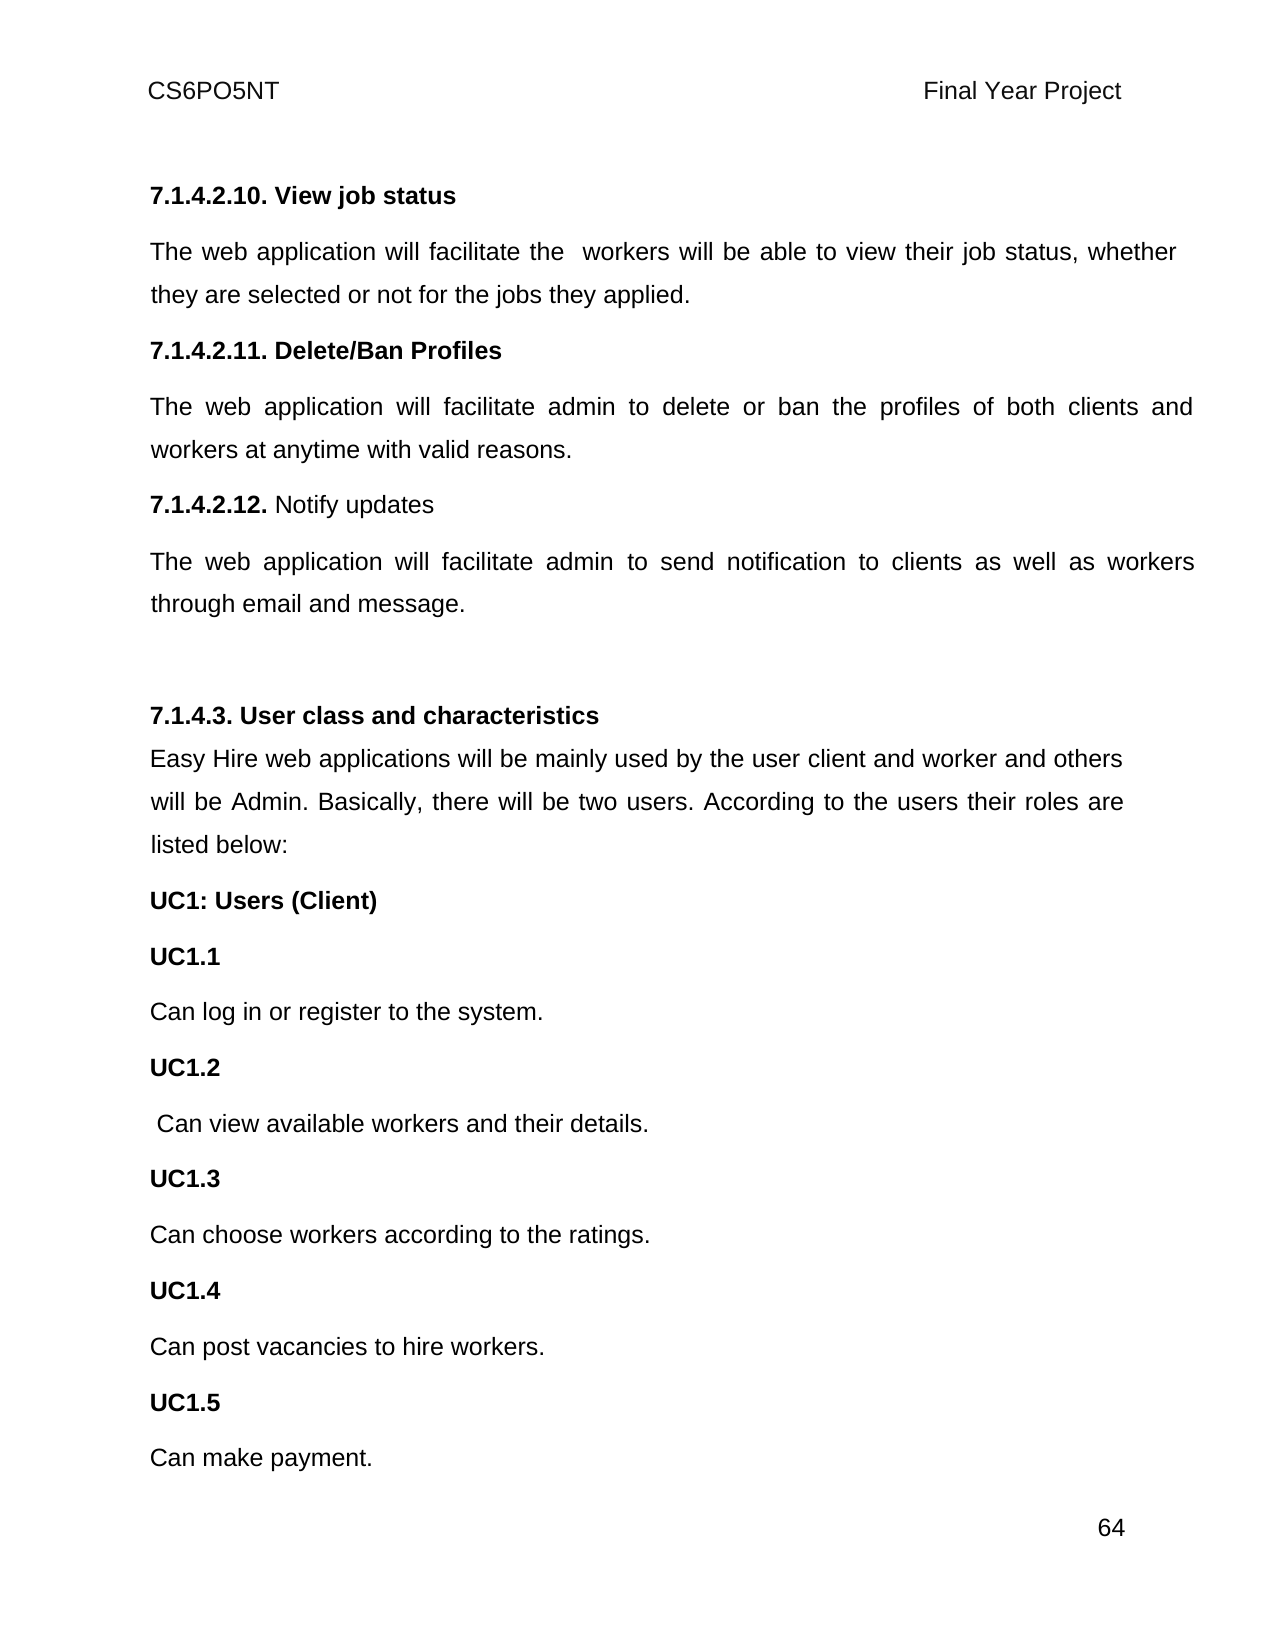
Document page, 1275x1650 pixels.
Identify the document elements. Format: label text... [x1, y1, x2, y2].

text The web application will facilitate admin to delete or ban the profiles of both clients and workers at anytime with valid reasons. [149, 391, 1196, 463]
text Can view available workers and their details. [149, 1109, 1196, 1137]
text Can post vacancies to hire workers. [149, 1332, 1196, 1361]
text Can choose workers according to the ratings. [149, 1220, 1196, 1249]
text UC1.1 [149, 942, 1208, 970]
text Easy Hire web applications will be mainly used by the user client and worker and others will be Admin. Basically, there will be two users. According to the users their roles are listed below: [149, 744, 1125, 859]
text 7.1.4.2.12. Notify updates [149, 490, 1196, 519]
text Can make payment. [149, 1443, 1196, 1472]
text The web application will facilitate admin to send notification to clients as well as workers through email and message. [149, 546, 1196, 618]
text UC1.2 [149, 1053, 1208, 1082]
text UC1.5 [149, 1388, 1208, 1416]
subtitle 7.1.4.2.11. Delete/Ban Profiles [149, 336, 1208, 364]
text Can log in or register to the system. [149, 997, 1196, 1026]
text UC1.3 [149, 1164, 1208, 1193]
text The web application will facilitate the workers will be able to view their job status, whether they are selected or not for the jobs they applied. [149, 237, 1179, 309]
subtitle 7.1.4.2.10. View job status [149, 181, 1208, 210]
text UC1: Users (Client) [149, 886, 1208, 914]
subtitle 7.1.4.3. User class and characteristics [149, 701, 1208, 729]
text UC1.4 [149, 1276, 1208, 1305]
